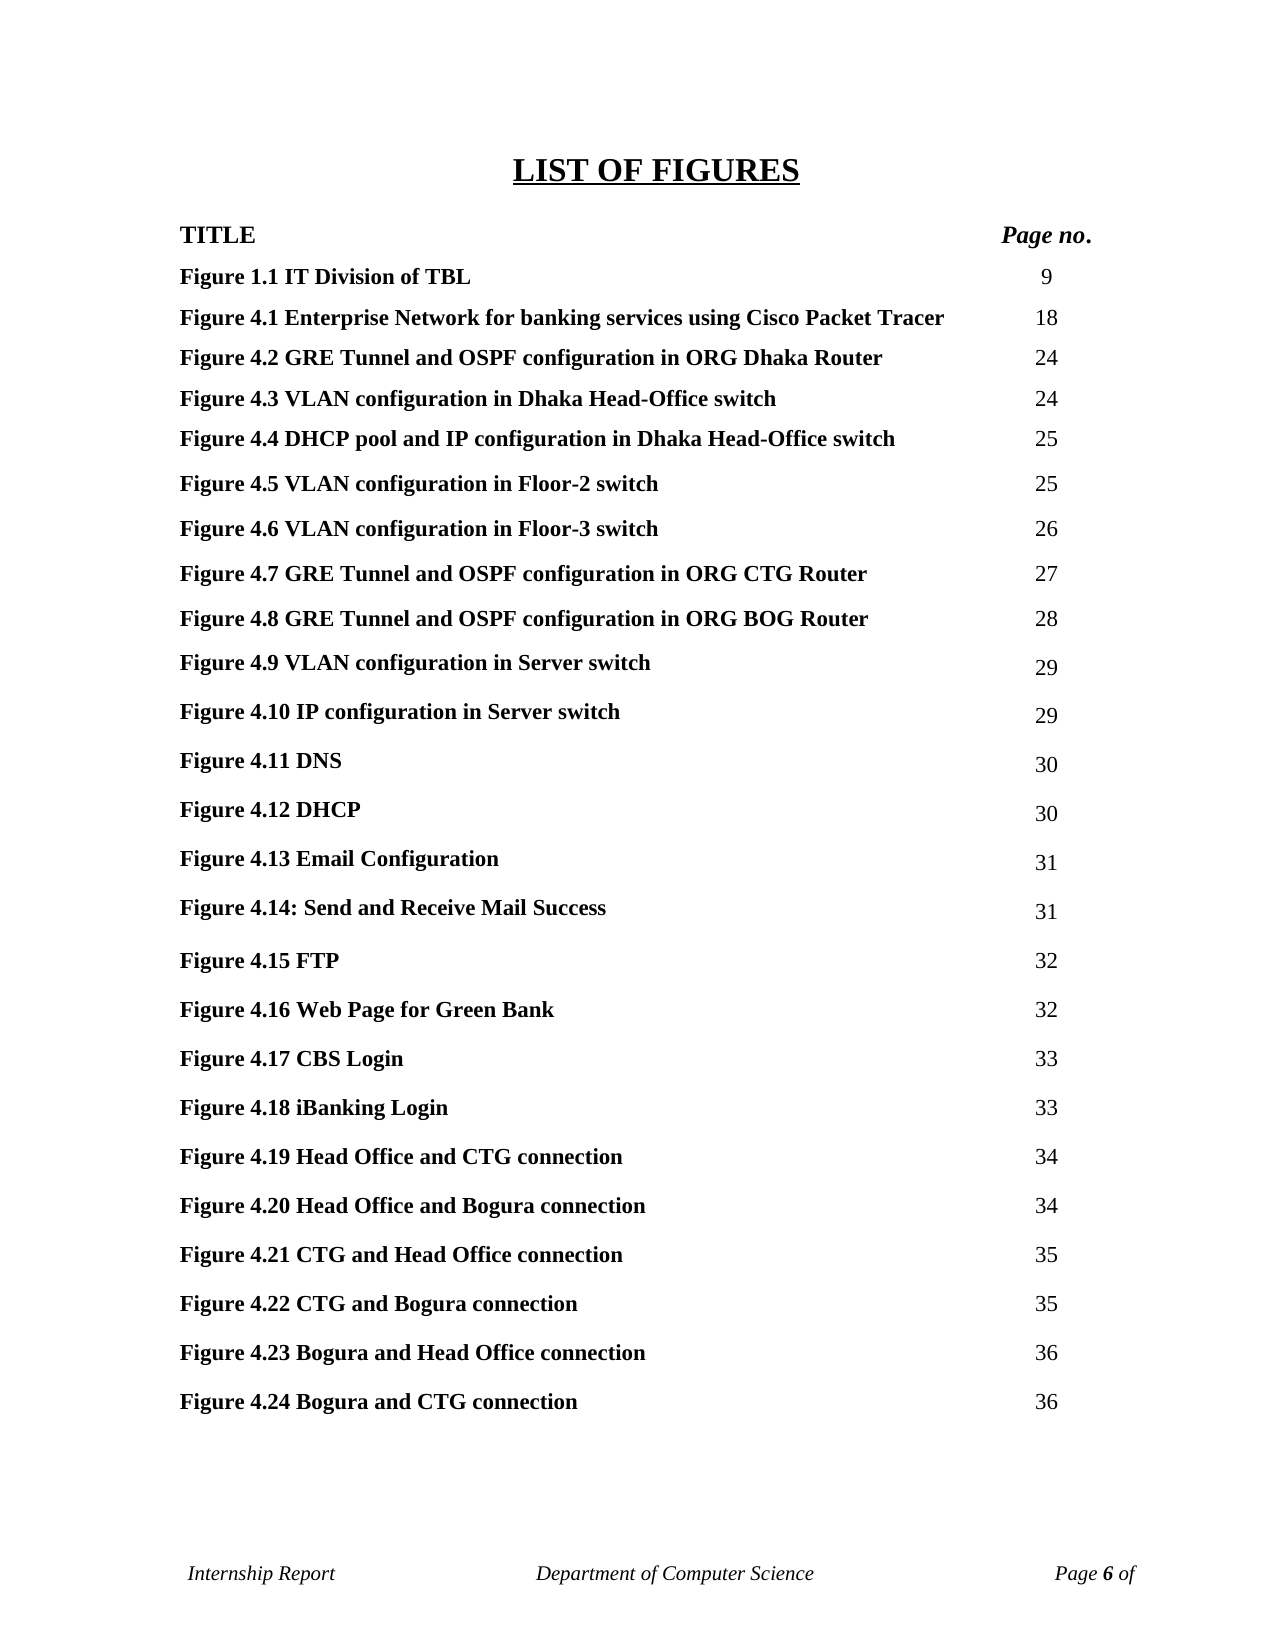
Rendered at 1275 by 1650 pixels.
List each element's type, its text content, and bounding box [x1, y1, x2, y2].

table_cell Figure 4.1 Enterprise Network for banking services using Cisco Packet Tracer [168, 304, 969, 344]
table_cell 33 [969, 1090, 1124, 1139]
table_cell 33 [969, 1041, 1124, 1090]
table_cell 30 [969, 748, 1124, 796]
table_cell Figure 4.18 iBanking Login [168, 1090, 969, 1139]
table_cell Figure 4.23 Bogura and Head Office connection [168, 1335, 969, 1384]
table_cell Figure 4.4 DHCP pool and IP configuration in Dhaka Head-Office switch [168, 426, 969, 470]
table_cell 30 [969, 796, 1124, 845]
table_cell 35 [969, 1237, 1124, 1286]
table_cell 27 [969, 560, 1124, 605]
table_cell 34 [969, 1139, 1124, 1188]
text LIST OF FIGURES [187, 150, 1125, 188]
table_cell 35 [969, 1286, 1124, 1335]
table_cell 9 [969, 263, 1124, 304]
table_cell Figure 4.2 GRE Tunnel and OSPF configuration in ORG Dhaka Router [168, 344, 969, 385]
table_cell 31 [969, 894, 1124, 943]
table_cell Figure 4.8 GRE Tunnel and OSPF configuration in ORG BOG Router [168, 605, 969, 649]
table_cell 28 [969, 605, 1124, 649]
table_cell 25 [969, 470, 1124, 515]
table_cell Figure 4.9 VLAN configuration in Server switch [168, 650, 969, 698]
table_header TITLE [168, 220, 969, 263]
table_cell Figure 4.20 Head Office and Bogura connection [168, 1188, 969, 1237]
table_cell Figure 4.16 Web Page for Green Bank [168, 992, 969, 1041]
table_cell Figure 4.5 VLAN configuration in Floor-2 switch [168, 470, 969, 515]
table_cell 25 [969, 426, 1124, 470]
table_cell Figure 4.13 Email Configuration [168, 845, 969, 894]
table_cell 29 [969, 650, 1124, 698]
table_cell Figure 4.12 DHCP [168, 796, 969, 845]
table_cell 18 [969, 304, 1124, 344]
table_cell 32 [969, 943, 1124, 992]
table_cell Figure 4.15 FTP [168, 943, 969, 992]
table_cell 36 [969, 1384, 1124, 1433]
table_cell Figure 4.3 VLAN configuration in Dhaka Head-Office switch [168, 385, 969, 426]
table_cell Figure 4.19 Head Office and CTG connection [168, 1139, 969, 1188]
table_cell Figure 4.10 IP configuration in Server switch [168, 699, 969, 747]
table_cell 34 [969, 1188, 1124, 1237]
table_cell Figure 1.1 IT Division of TBL [168, 263, 969, 304]
table_cell Figure 4.11 DNS [168, 748, 969, 796]
table_cell Figure 4.22 CTG and Bogura connection [168, 1286, 969, 1335]
table_cell 36 [969, 1335, 1124, 1384]
table_cell Figure 4.14: Send and Receive Mail Success [168, 894, 969, 943]
table_cell 32 [969, 992, 1124, 1041]
table_cell 29 [969, 699, 1124, 747]
table_cell Figure 4.21 CTG and Head Office connection [168, 1237, 969, 1286]
table_cell 24 [969, 385, 1124, 426]
table_cell 24 [969, 344, 1124, 385]
table_cell 31 [969, 845, 1124, 894]
table_cell Figure 4.17 CBS Login [168, 1041, 969, 1090]
table_cell Figure 4.7 GRE Tunnel and OSPF configuration in ORG CTG Router [168, 560, 969, 605]
table_cell Figure 4.6 VLAN configuration in Floor-3 switch [168, 515, 969, 560]
table_header Page no. [969, 220, 1124, 263]
table_cell Figure 4.24 Bogura and CTG connection [168, 1384, 969, 1433]
table_cell 26 [969, 515, 1124, 560]
